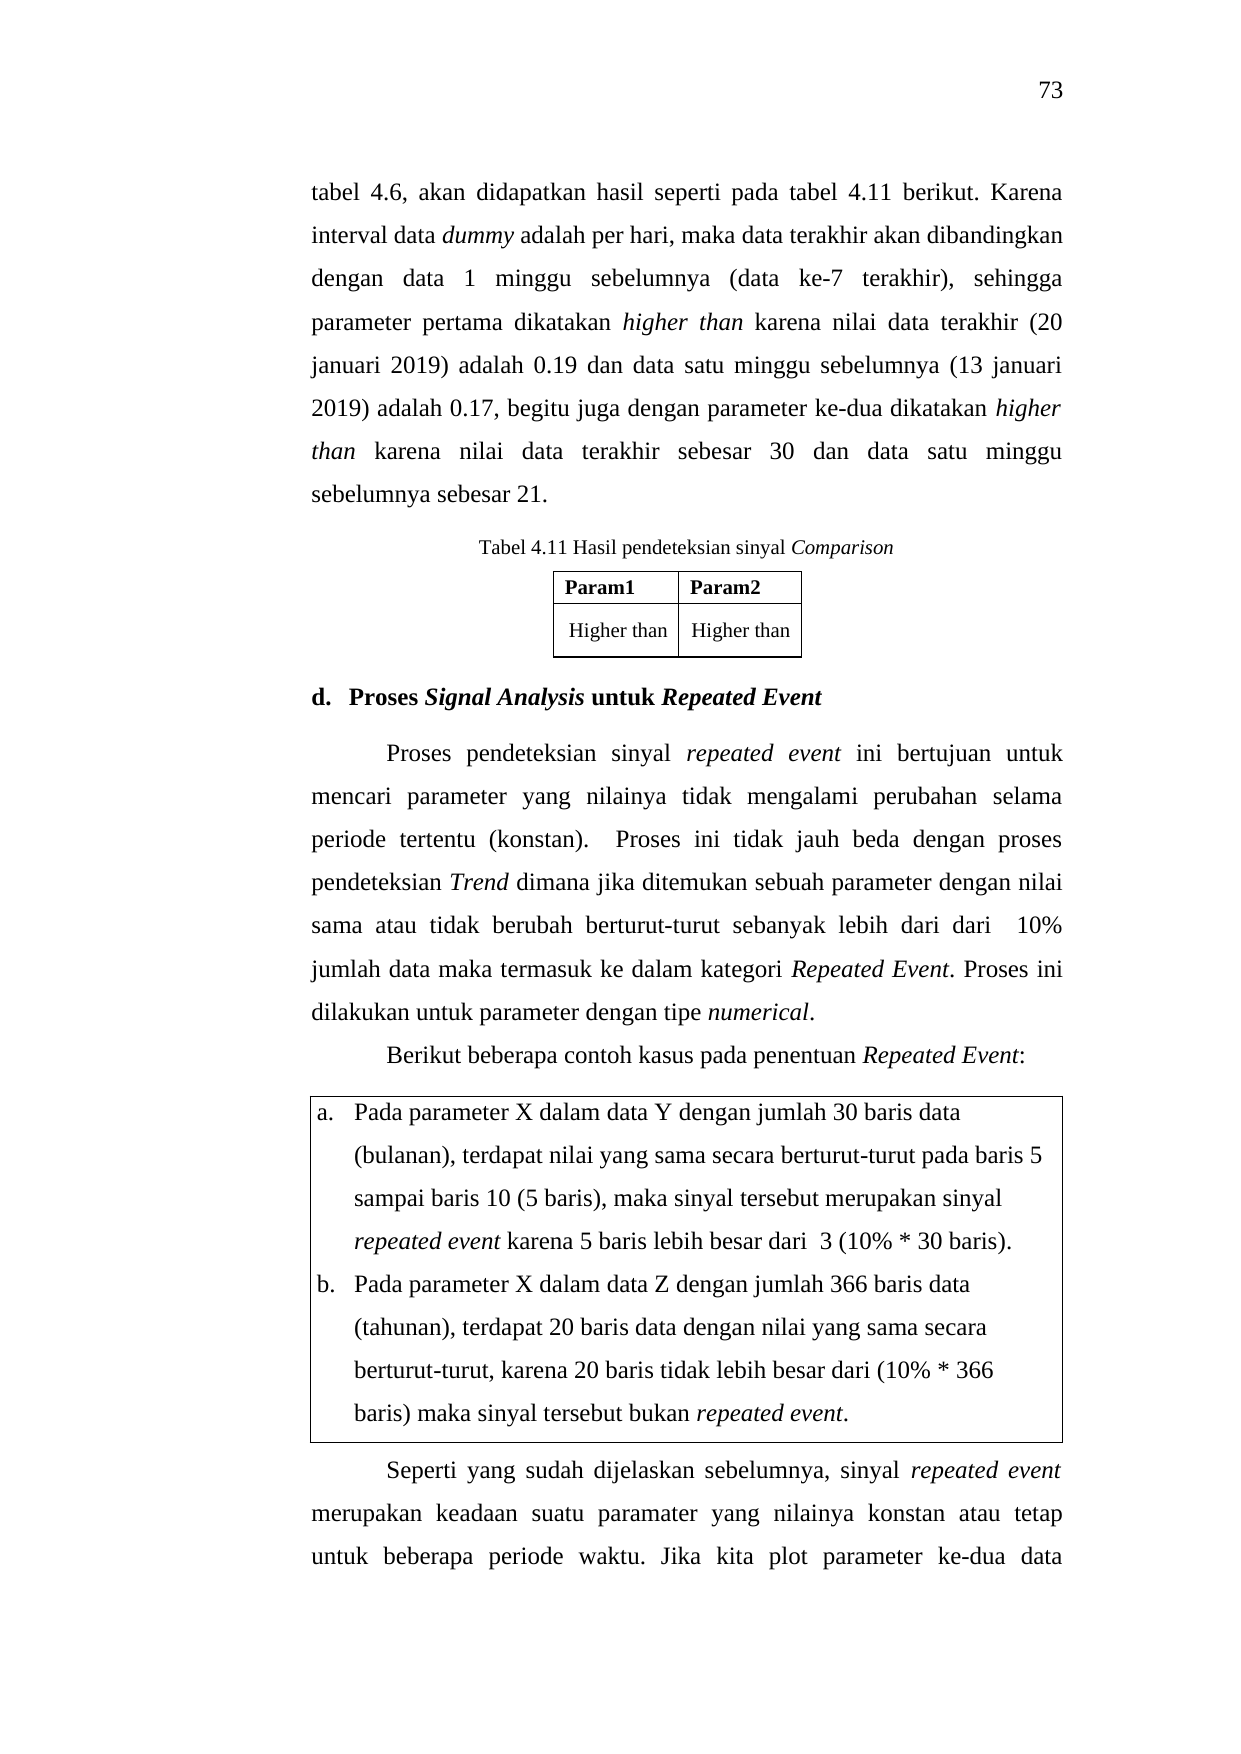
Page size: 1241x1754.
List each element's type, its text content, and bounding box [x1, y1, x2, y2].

text Tabel 4.11 Hasil pendeteksian sinyal Comparison [236, 535, 1063, 559]
table_cell Higher than [554, 604, 678, 656]
table_header Param1 [554, 572, 678, 602]
table_cell Higher than [679, 604, 801, 656]
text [311, 177, 1063, 508]
table_header Pada parameter X dalam data Y dengan jumlah 30 baris data (bulanan), terdapat nilai yang sama secara berturut-turut pada baris 5 sampai baris 10 (5 baris), maka sinyal tersebut merupakan sinyal repeated event karena 5 baris lebih besar dari 3 (10% * 30 baris). Pada parameter X dalam data Z dengan jumlah 366 baris data (tahunan), terdapat 20 baris data dengan nilai yang sama secara berturut-turut, karena 20 baris tidak lebih besar dari (10% * 366 baris) maka sinyal tersebut bukan repeated event. [311, 1097, 1062, 1442]
table_header Param2 [679, 572, 801, 602]
list Proses Signal Analysis untuk Repeated Event [311, 682, 1063, 711]
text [311, 1455, 1063, 1570]
text Berikut beberapa contoh kasus pada penentuan Repeated Event: [311, 1040, 1063, 1069]
text Proses pendeteksian sinyal repeated event ini bertujuan untuk mencari parameter yang nilainya tidak mengalami perubahan selama periode tertentu (konstan). Proses ini tidak jauh beda dengan proses pendeteksian Trend dimana jika ditemukan sebuah parameter dengan nilai sama atau tidak berubah berturut-turut sebanyak lebih dari dari 10% jumlah data maka termasuk ke dalam kategori Repeated Event. Proses ini dilakukan untuk parameter dengan tipe numerical. [311, 738, 1063, 1026]
